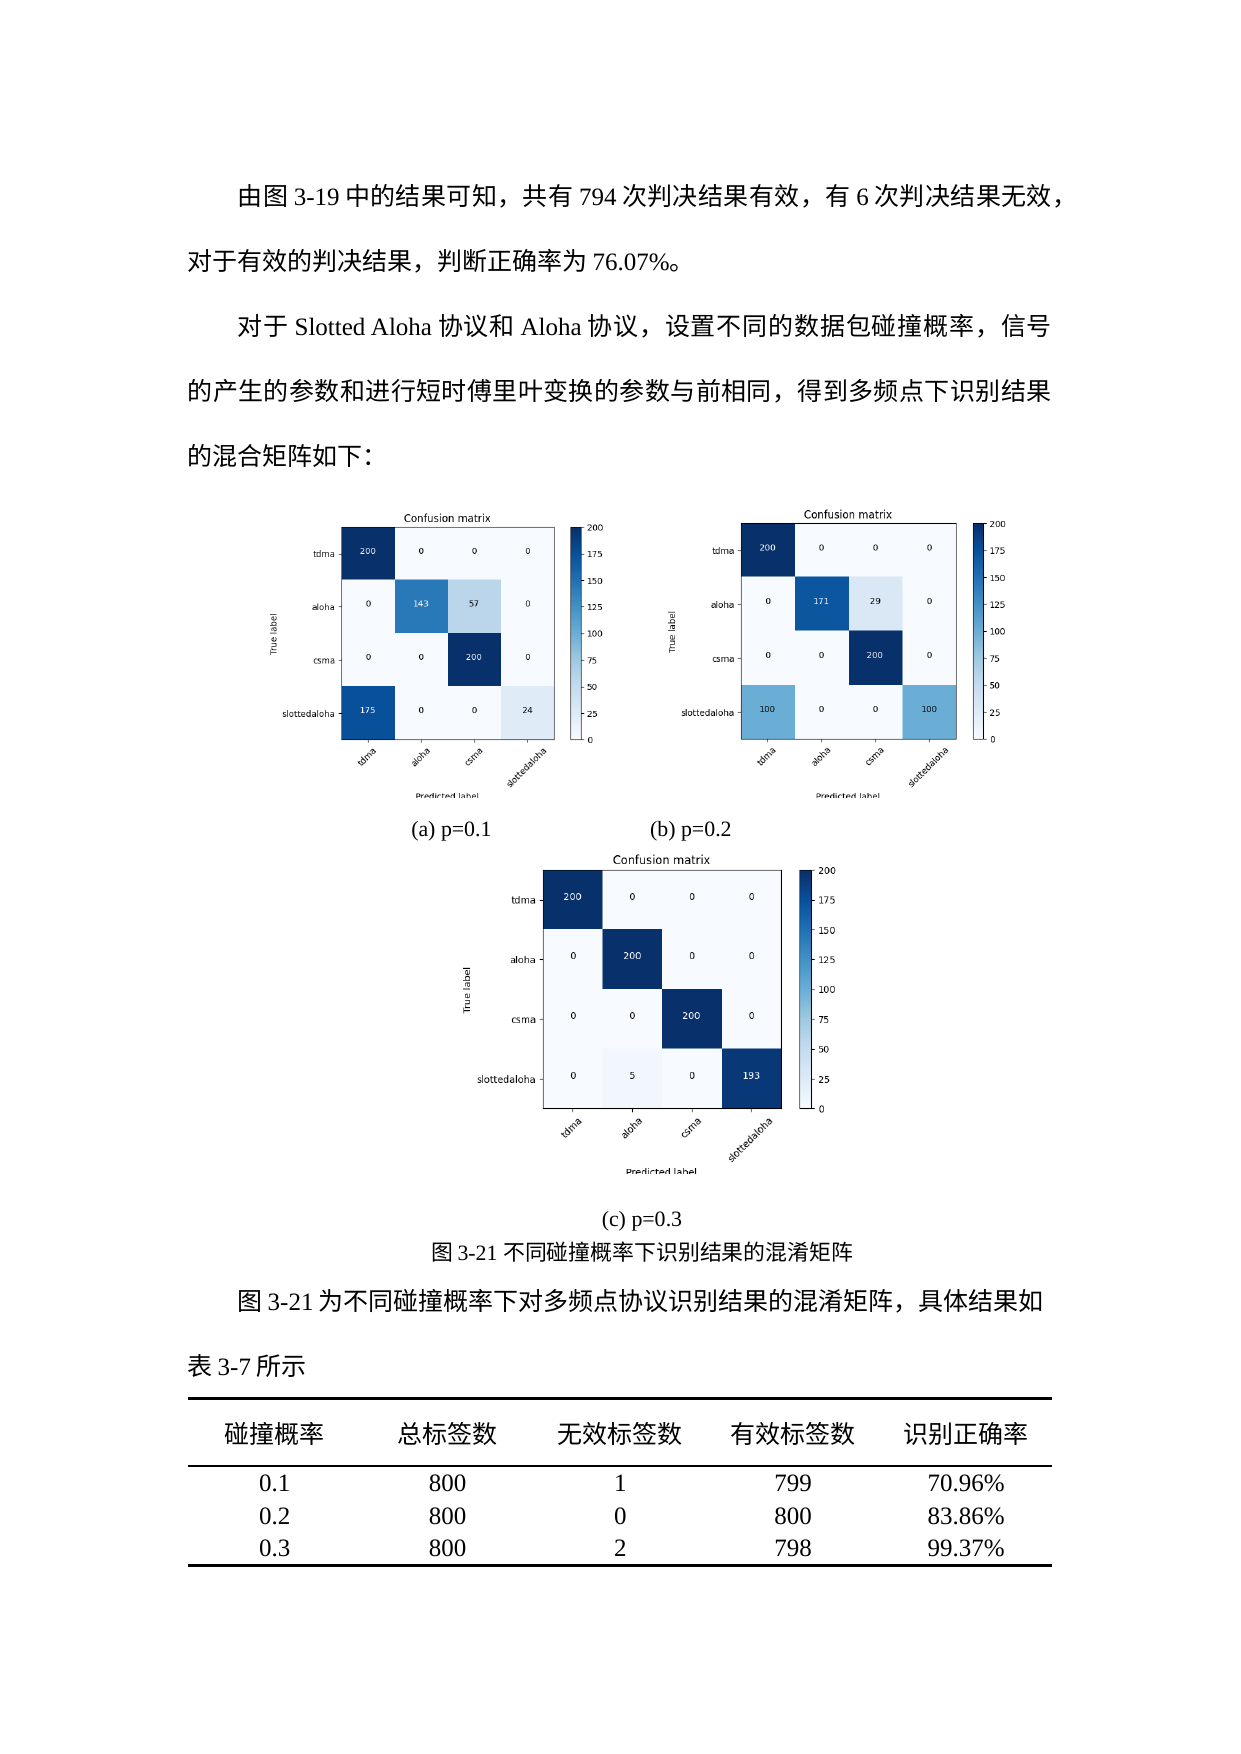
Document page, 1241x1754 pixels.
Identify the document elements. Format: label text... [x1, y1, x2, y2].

table_cell 799 [706, 1467, 879, 1499]
table_cell 800 [361, 1532, 534, 1564]
text 对于Slotted Aloha协议和Aloha协议，设置不同的数据包碰撞概率，信号的产生的参数和进行短时傅里叶变换的参数与前相同，得到多频点下识别结果的混合矩阵如下： [187, 292, 1053, 487]
table_cell 0.1 [188, 1467, 361, 1499]
text 图3-21 不同碰撞概率下识别结果的混淆矩阵 [187, 1234, 1053, 1267]
table_header 有效标签数 [706, 1400, 879, 1465]
picture [237, 504, 629, 798]
table_cell 99.37% [879, 1532, 1052, 1564]
table_cell 800 [706, 1499, 879, 1532]
text 由图3-19中的结果可知，共有794次判决结果有效，有6次判决结果无效，对于有效的判决结果，判断正确率为76.07%。 [187, 162, 1053, 292]
table_cell 800 [361, 1499, 534, 1532]
table_cell 70.96% [879, 1467, 1052, 1499]
picture [426, 844, 865, 1174]
table_cell 0.3 [188, 1532, 361, 1564]
text 图3-21为不同碰撞概率下对多频点协议识别结果的混淆矩阵，具体结果如表3-7所示 [187, 1267, 1053, 1397]
text (a) p=0.1 (b) p=0.2 [225, 812, 1053, 844]
table_cell 2 [534, 1532, 706, 1564]
table_header 总标签数 [361, 1400, 534, 1465]
list (c) p=0.3 [437, 1202, 1053, 1234]
table_header 识别正确率 [879, 1400, 1052, 1465]
table_cell 0 [534, 1499, 706, 1532]
table_header 碰撞概率 [188, 1400, 361, 1465]
table_cell 0.2 [188, 1499, 361, 1532]
table_cell 798 [706, 1532, 879, 1564]
table_header 无效标签数 [534, 1400, 706, 1465]
picture [635, 501, 1032, 798]
table_cell 1 [534, 1467, 706, 1499]
table_cell 83.86% [879, 1499, 1052, 1532]
table_cell 800 [361, 1467, 534, 1499]
